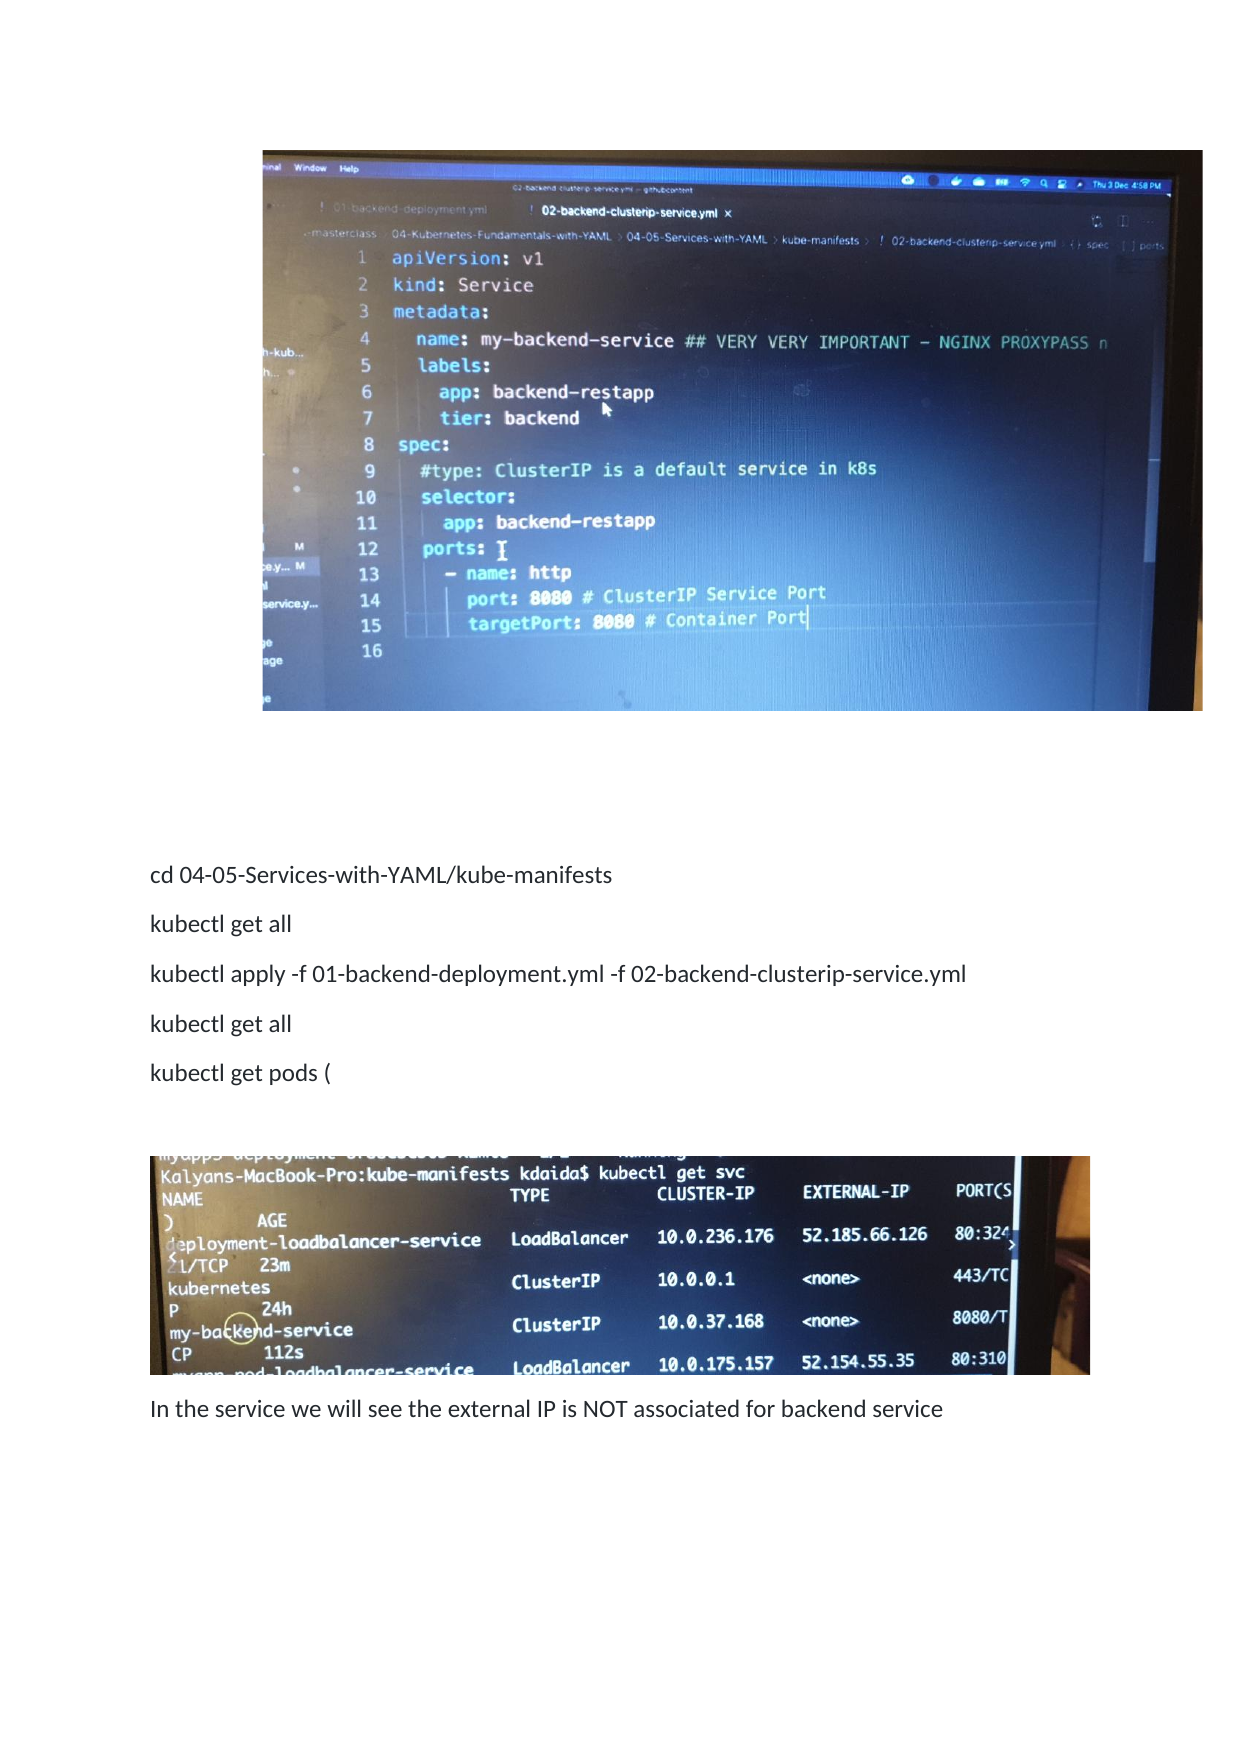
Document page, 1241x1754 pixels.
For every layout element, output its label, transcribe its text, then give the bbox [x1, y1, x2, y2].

text kubectl get pods ( [150, 1057, 1090, 1088]
picture [150, 1156, 1091, 1375]
picture [262, 150, 1203, 711]
text kubectl get all [150, 1008, 1090, 1038]
text In the service we will see the external IP is NOT associated for backend service [150, 1393, 1090, 1424]
text kubectl apply -f 01-backend-deployment.yml -f 02-backend-clusterip-service.yml [150, 958, 1090, 989]
text cd 04-05-Services-with-YAML/kube-manifests [150, 859, 1090, 889]
text kubectl get all [150, 908, 1090, 939]
